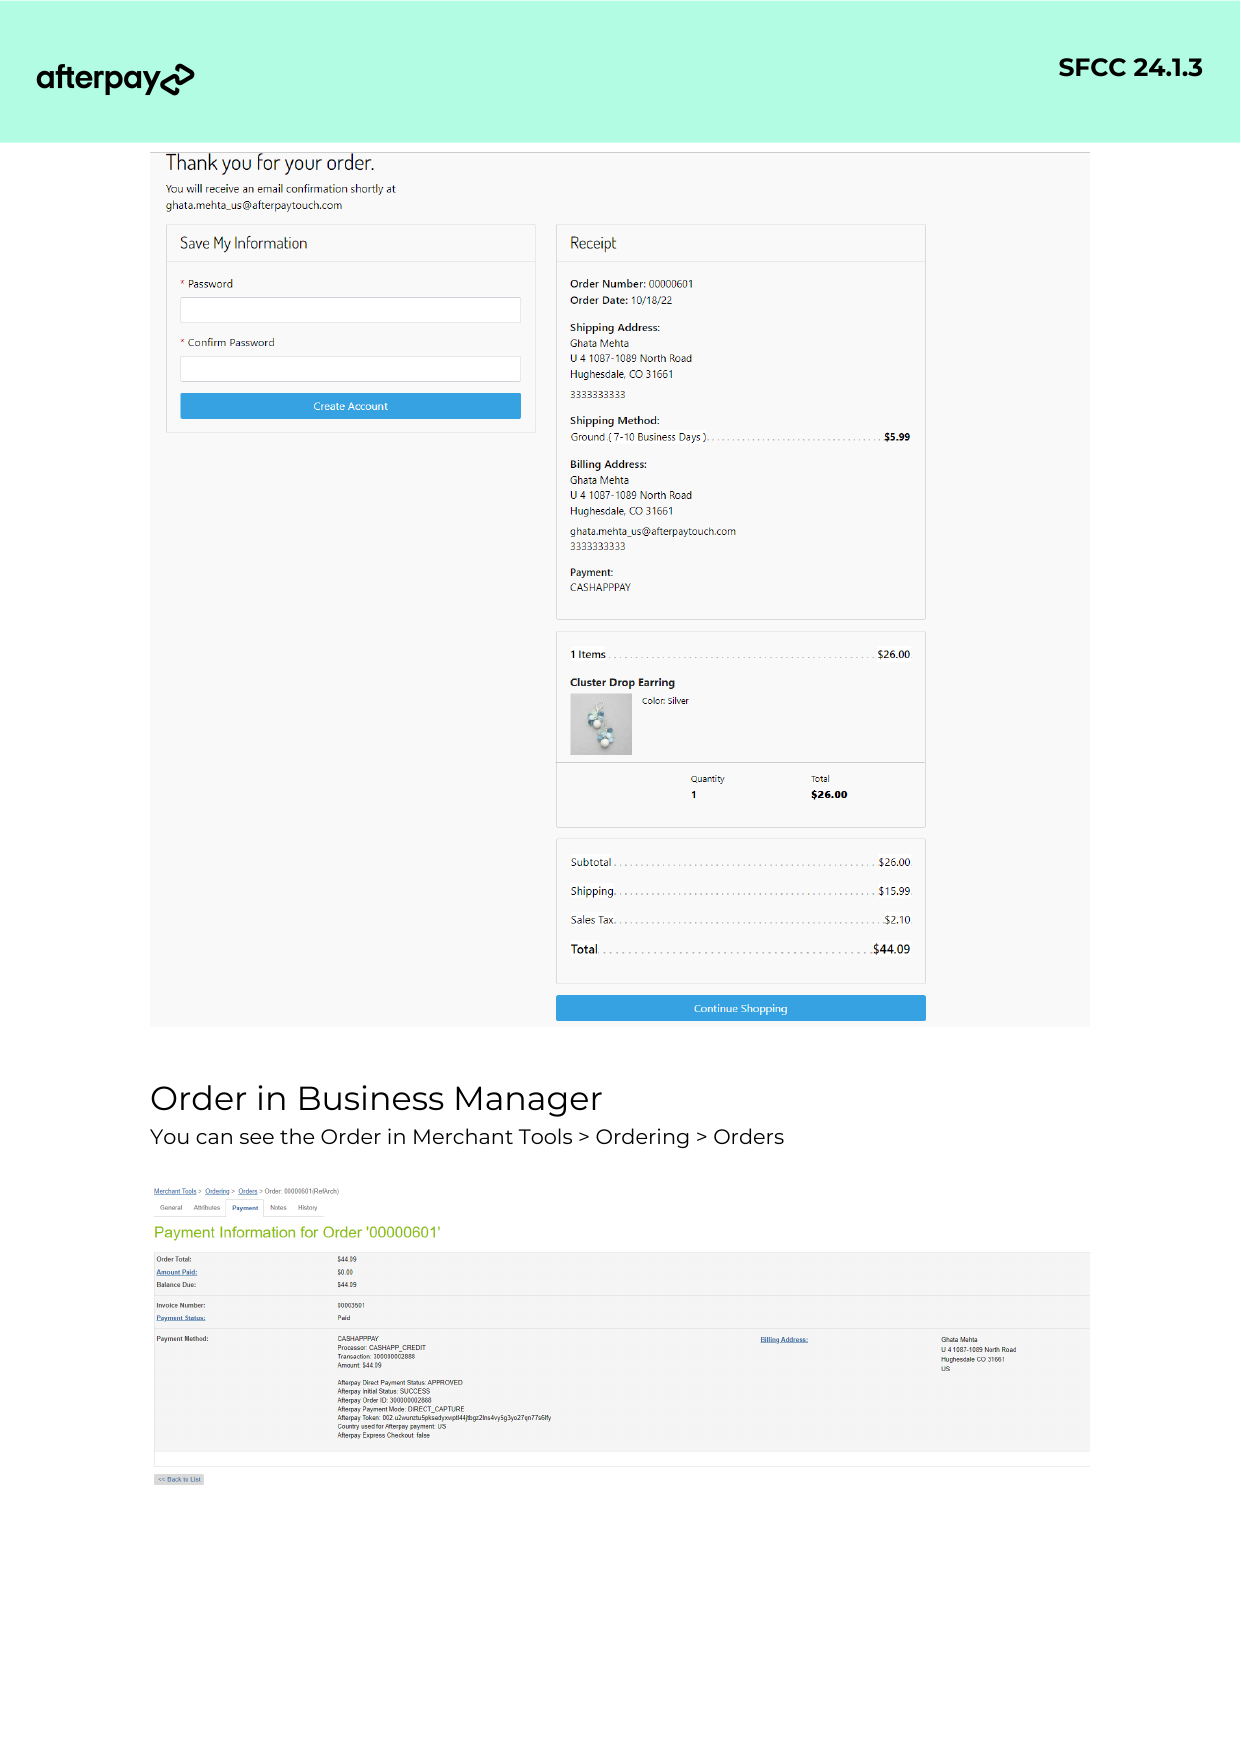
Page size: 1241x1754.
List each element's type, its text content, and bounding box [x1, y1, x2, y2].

picture [150, 150, 1091, 1027]
text You can see the Order in Merchant Tools > Ordering > Orders [150, 1124, 1090, 1150]
picture [150, 1184, 1091, 1532]
text Order in Business Manager [150, 1078, 1090, 1118]
picture [7, 40, 224, 103]
